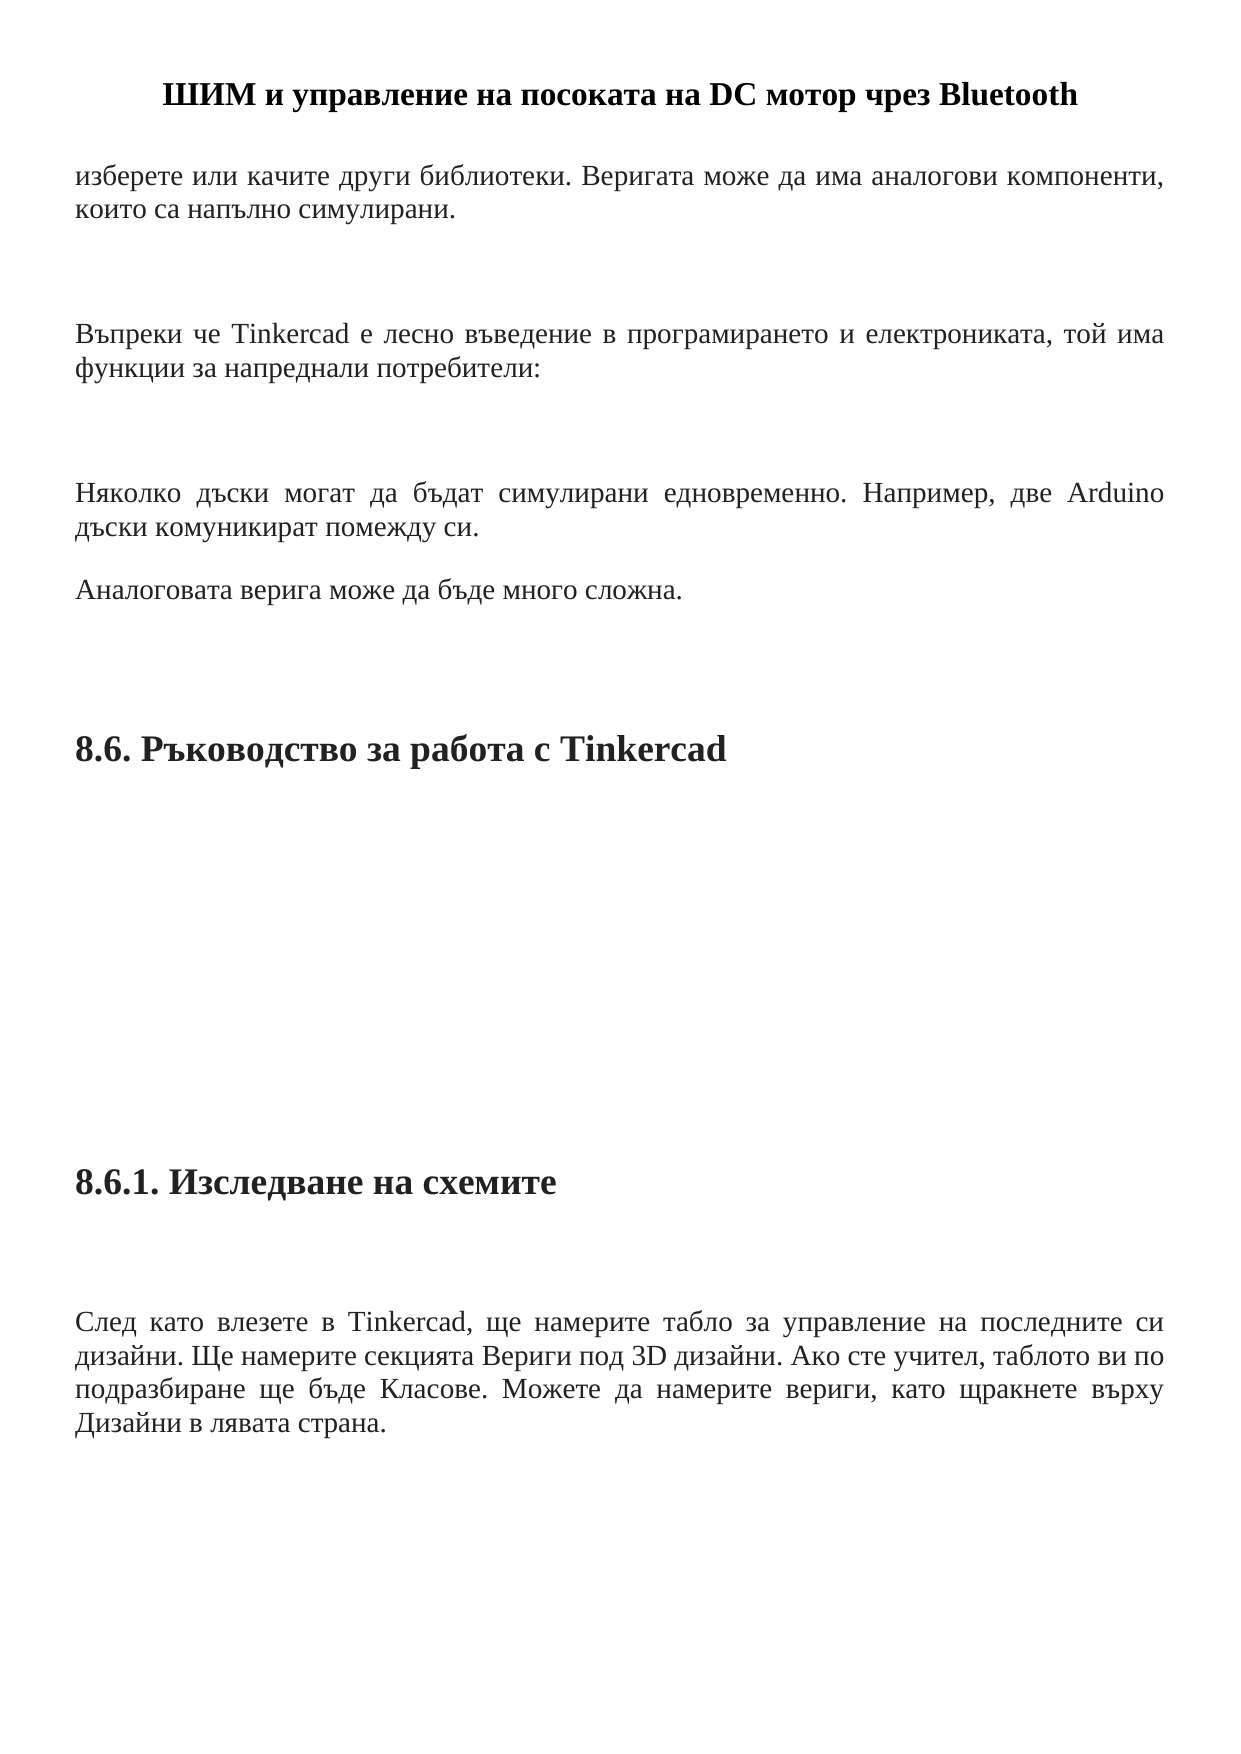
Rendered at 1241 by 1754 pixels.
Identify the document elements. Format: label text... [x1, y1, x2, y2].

text След като влезете в Tinkercad, ще намерите табло за управление на последните си дизайни. Ще намерите секцията Вериги под 3D дизайни. Ако сте учител, таблото ви по подразбиране ще бъде Класове. Можете да намерите вериги, като щракнете върху Дизайни в лявата страна. [75, 1304, 1165, 1438]
text 8.6.1. Изследване на схемите [75, 1160, 1165, 1203]
text Въпреки че Tinkercad е лесно въведение в програмирането и електрониката, той има функции за напреднали потребители: [75, 317, 1165, 384]
text 8.6. Ръководство за работа с Tinkercad [75, 726, 1165, 769]
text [75, 158, 1165, 225]
text Аналоговата верига може да бъде много сложна. [75, 572, 1165, 605]
text Няколко дъски могат да бъдат симулирани едновременно. Например, две Arduino дъски комуникират помежду си. [75, 476, 1165, 543]
